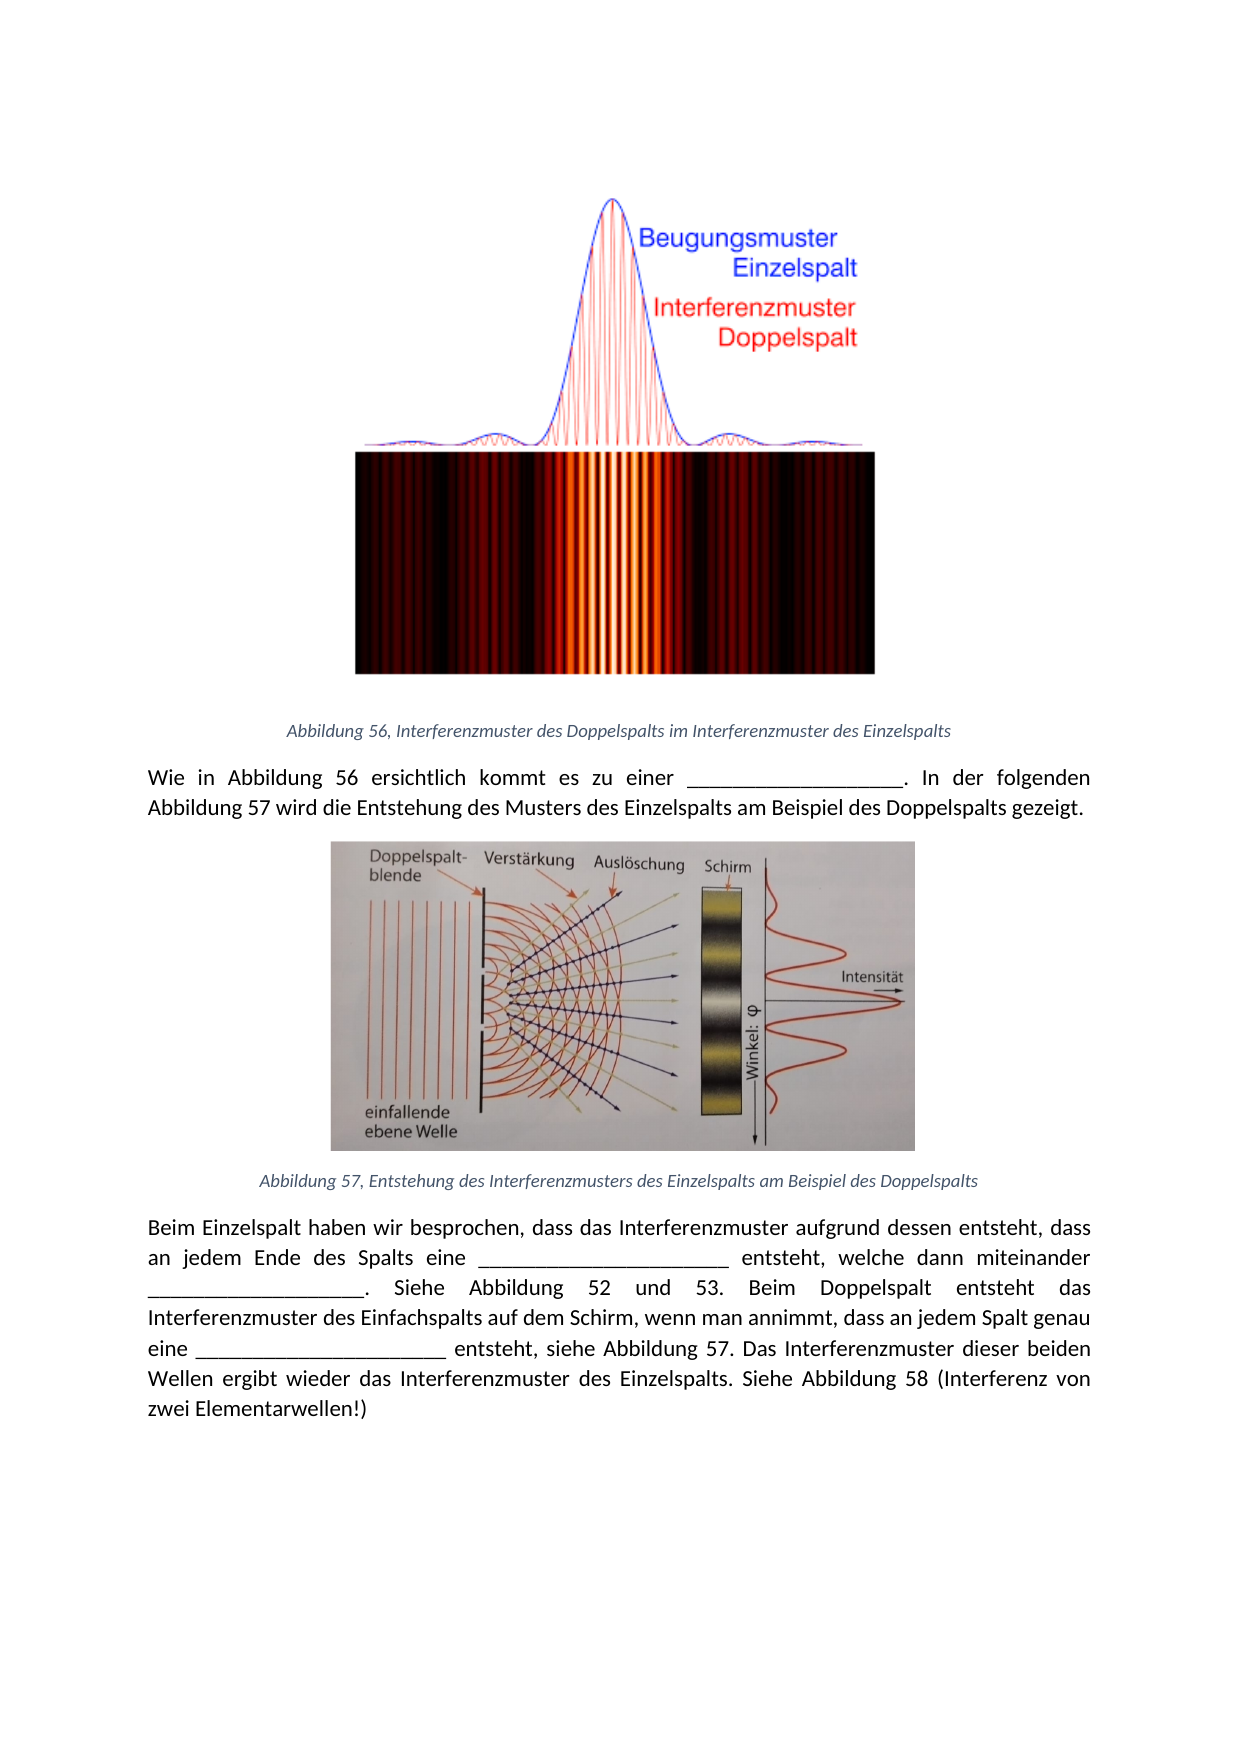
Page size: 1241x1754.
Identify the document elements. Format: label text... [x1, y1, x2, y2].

text Abbildung 57, Entstehung des Interferenzmusters des Einzelspalts am Beispiel des Doppelspalts [148, 1169, 1093, 1192]
text Abbildung 56, Interferenzmuster des Doppelspalts im Interferenzmuster des Einzelspalts [148, 719, 1093, 742]
picture [331, 842, 914, 1151]
picture [343, 147, 897, 701]
text Beim Einzelspalt haben wir besprochen, dass das Interferenzmuster aufgrund dessen entsteht, dass an jedem Ende des Spalts eine ______________________ entsteht, welche dann miteinander ___________________. Siehe Abbildung 52 und 53. Beim Doppelspalt entsteht das Interferenzmuster des Einfachspalts auf dem Schirm, wenn man annimmt, dass an jedem Spalt genau eine ______________________ entsteht, siehe Abbildung 57. Das Interferenzmuster dieser beiden Wellen ergibt wieder das Interferenzmuster des Einzelspalts. Siehe Abbildung 58 (Interferenz von zwei Elementarwellen!) [148, 1213, 1093, 1422]
text Wie in Abbildung 56 ersichtlich kommt es zu einer ___________________. In der folgenden Abbildung 57 wird die Entstehung des Musters des Einzelspalts am Beispiel des Doppelspalts gezeigt. [148, 763, 1093, 822]
